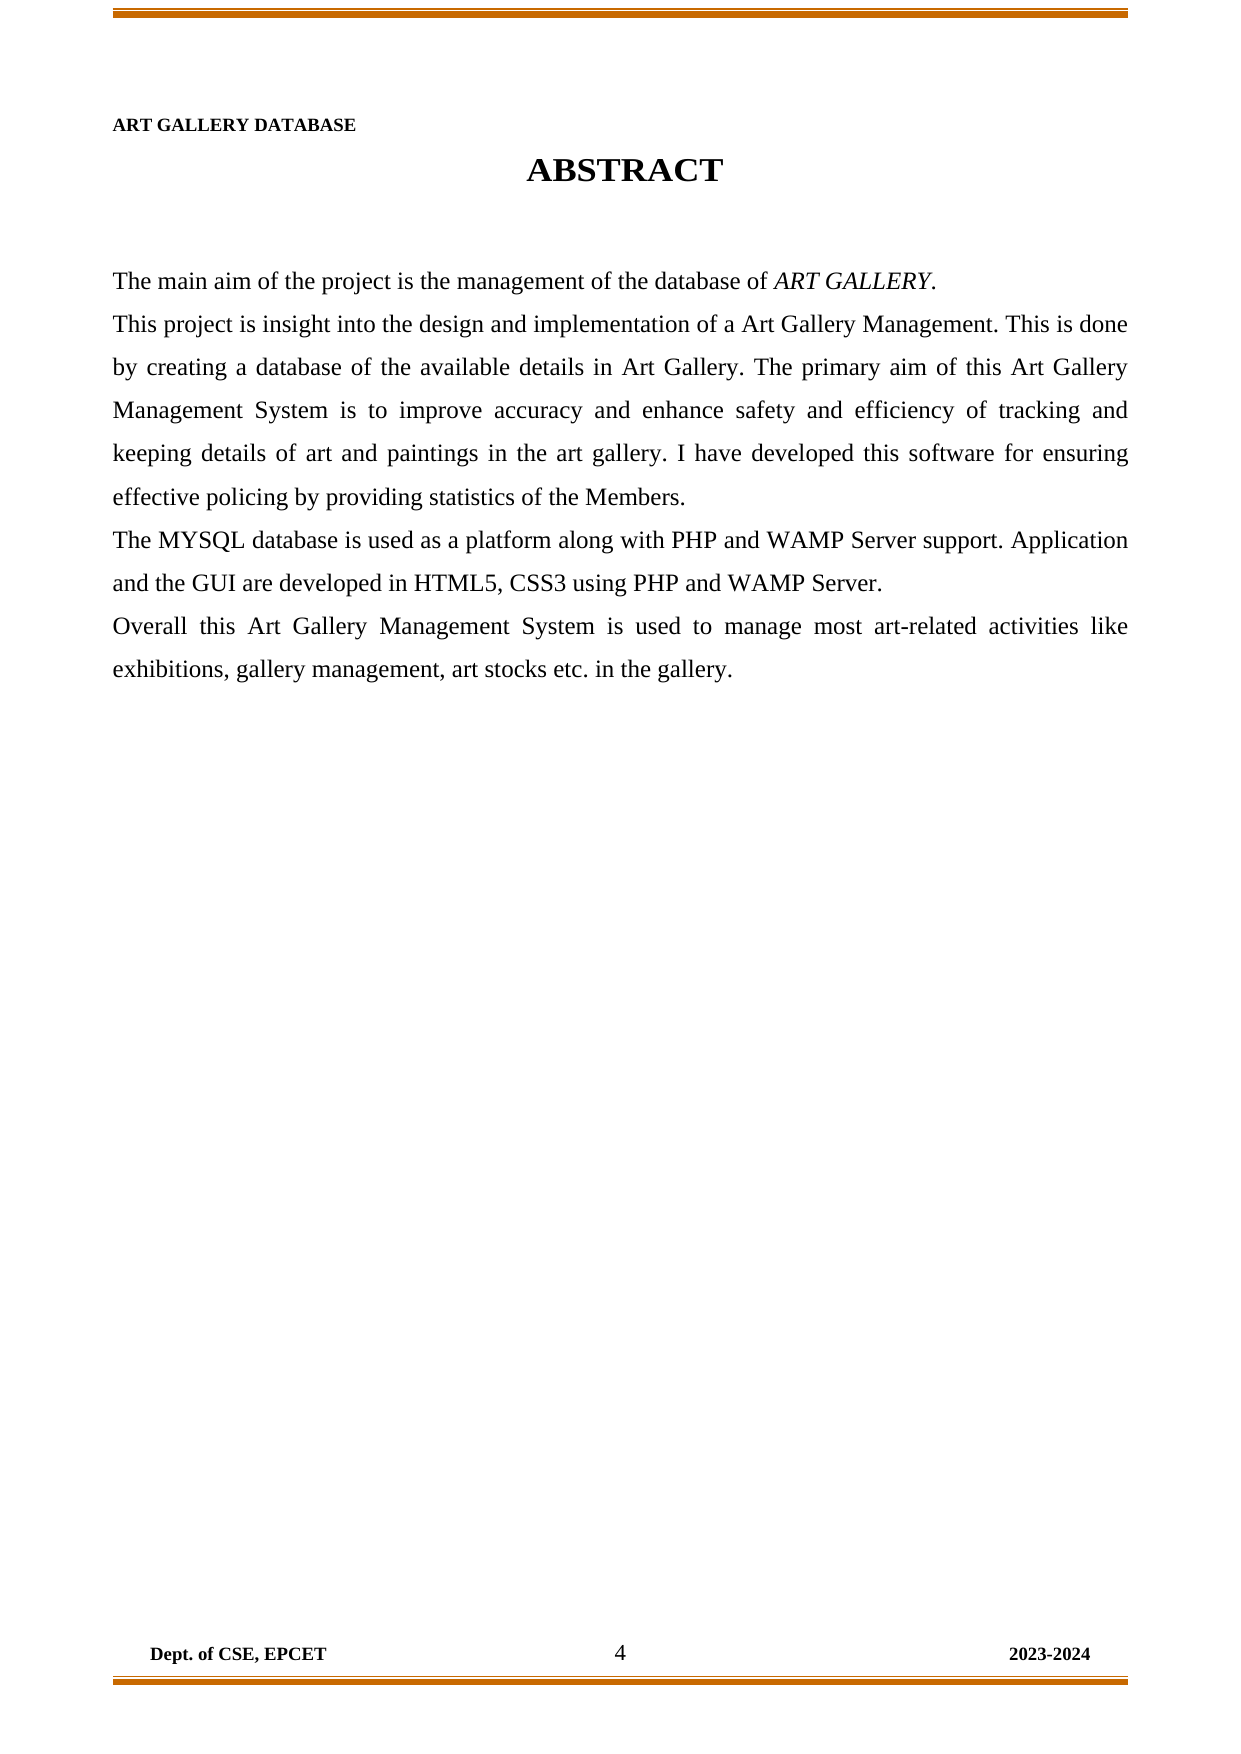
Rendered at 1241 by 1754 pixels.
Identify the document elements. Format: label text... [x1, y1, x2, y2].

text Overall this Art Gallery Management System is used to manage most art-related activities like exhibitions, gallery management, art stocks etc. in the gallery. [112, 611, 1130, 683]
text The main aim of the project is the management of the database of ART GALLERY. [112, 266, 1130, 295]
text This project is insight into the design and implementation of a Art Gallery Management. This is done by creating a database of the available details in Art Gallery. The primary aim of this Art Gallery Management System is to improve accuracy and enhance safety and efficiency of tracking and keeping details of art and paintings in the art gallery. I have developed this software for ensuring effective policing by providing statistics of the Members. [112, 309, 1130, 510]
text Abstract [112, 150, 1128, 188]
text The MYSQL database is used as a platform along with PHP and WAMP Server support. Application and the GUI are developed in HTML5, CSS3 using PHP and WAMP Server. [112, 525, 1130, 597]
